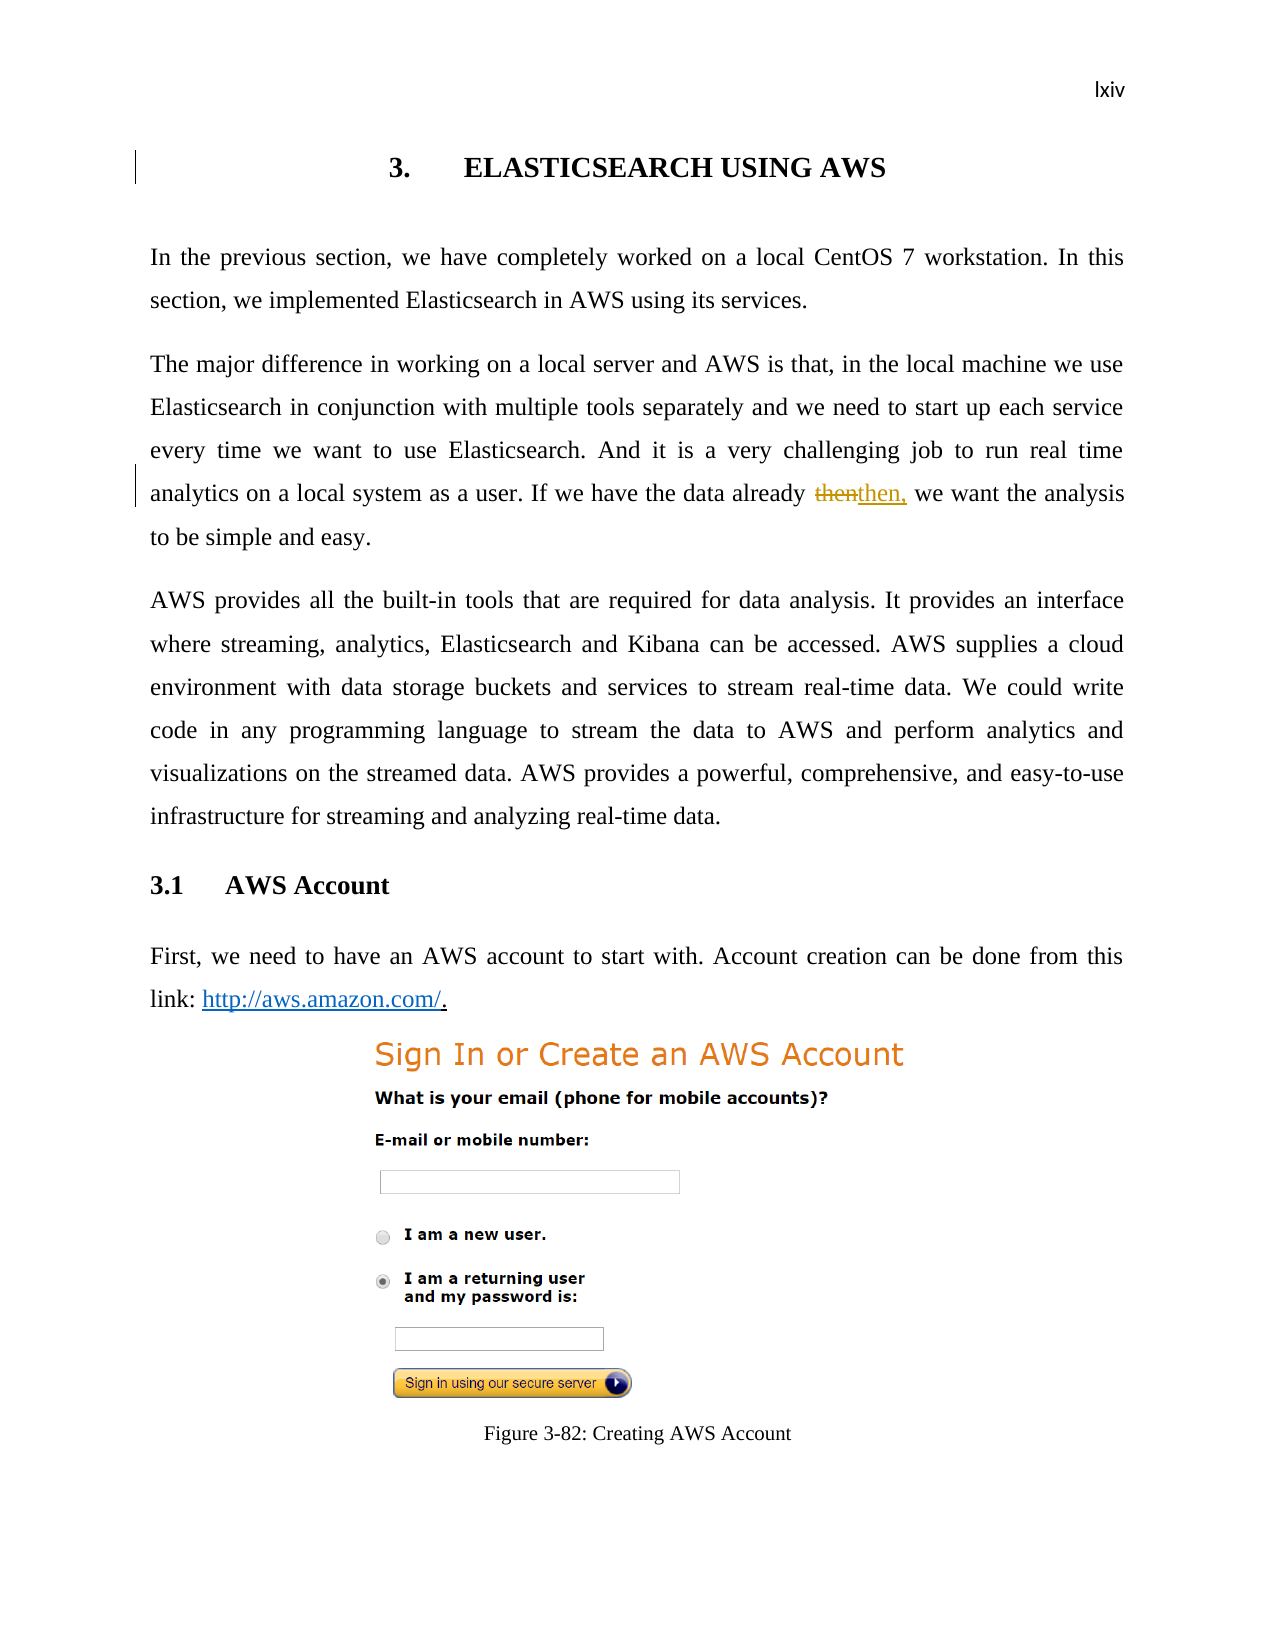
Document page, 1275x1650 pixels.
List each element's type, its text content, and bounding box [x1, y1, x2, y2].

picture [365, 1027, 910, 1407]
subtitle AWS Account [150, 869, 1125, 901]
text First, we need to have an AWS account to start with. Account creation can be done from this link: http://aws.amazon.com/. [150, 941, 1125, 1013]
text The major difference in working on a local server and AWS is that, in the local machine we use Elasticsearch in conjunction with multiple tools separately and we need to start up each service every time we want to use Elasticsearch. And it is a very challenging job to run real time analytics on a local system as a user. If we have the data already we want the analysis to be simple and easy. [150, 349, 1125, 550]
text In the previous section, we have completely worked on a local CentOS 7 workstation. In this section, we implemented Elasticsearch in AWS using its services. [150, 242, 1125, 314]
subtitle ELASTICSEARCH USING AWS [150, 150, 1125, 183]
text AWS provides all the built-in tools that are required for data analysis. It provides an interface where streaming, analytics, Elasticsearch and Kibana can be accessed. AWS supplies a cloud environment with data storage buckets and services to stream real-time data. We could write code in any programming language to stream the data to AWS and perform analytics and visualizations on the streamed data. AWS provides a powerful, comprehensive, and easy-to-use infrastructure for streaming and analyzing real-time data. [150, 586, 1125, 830]
